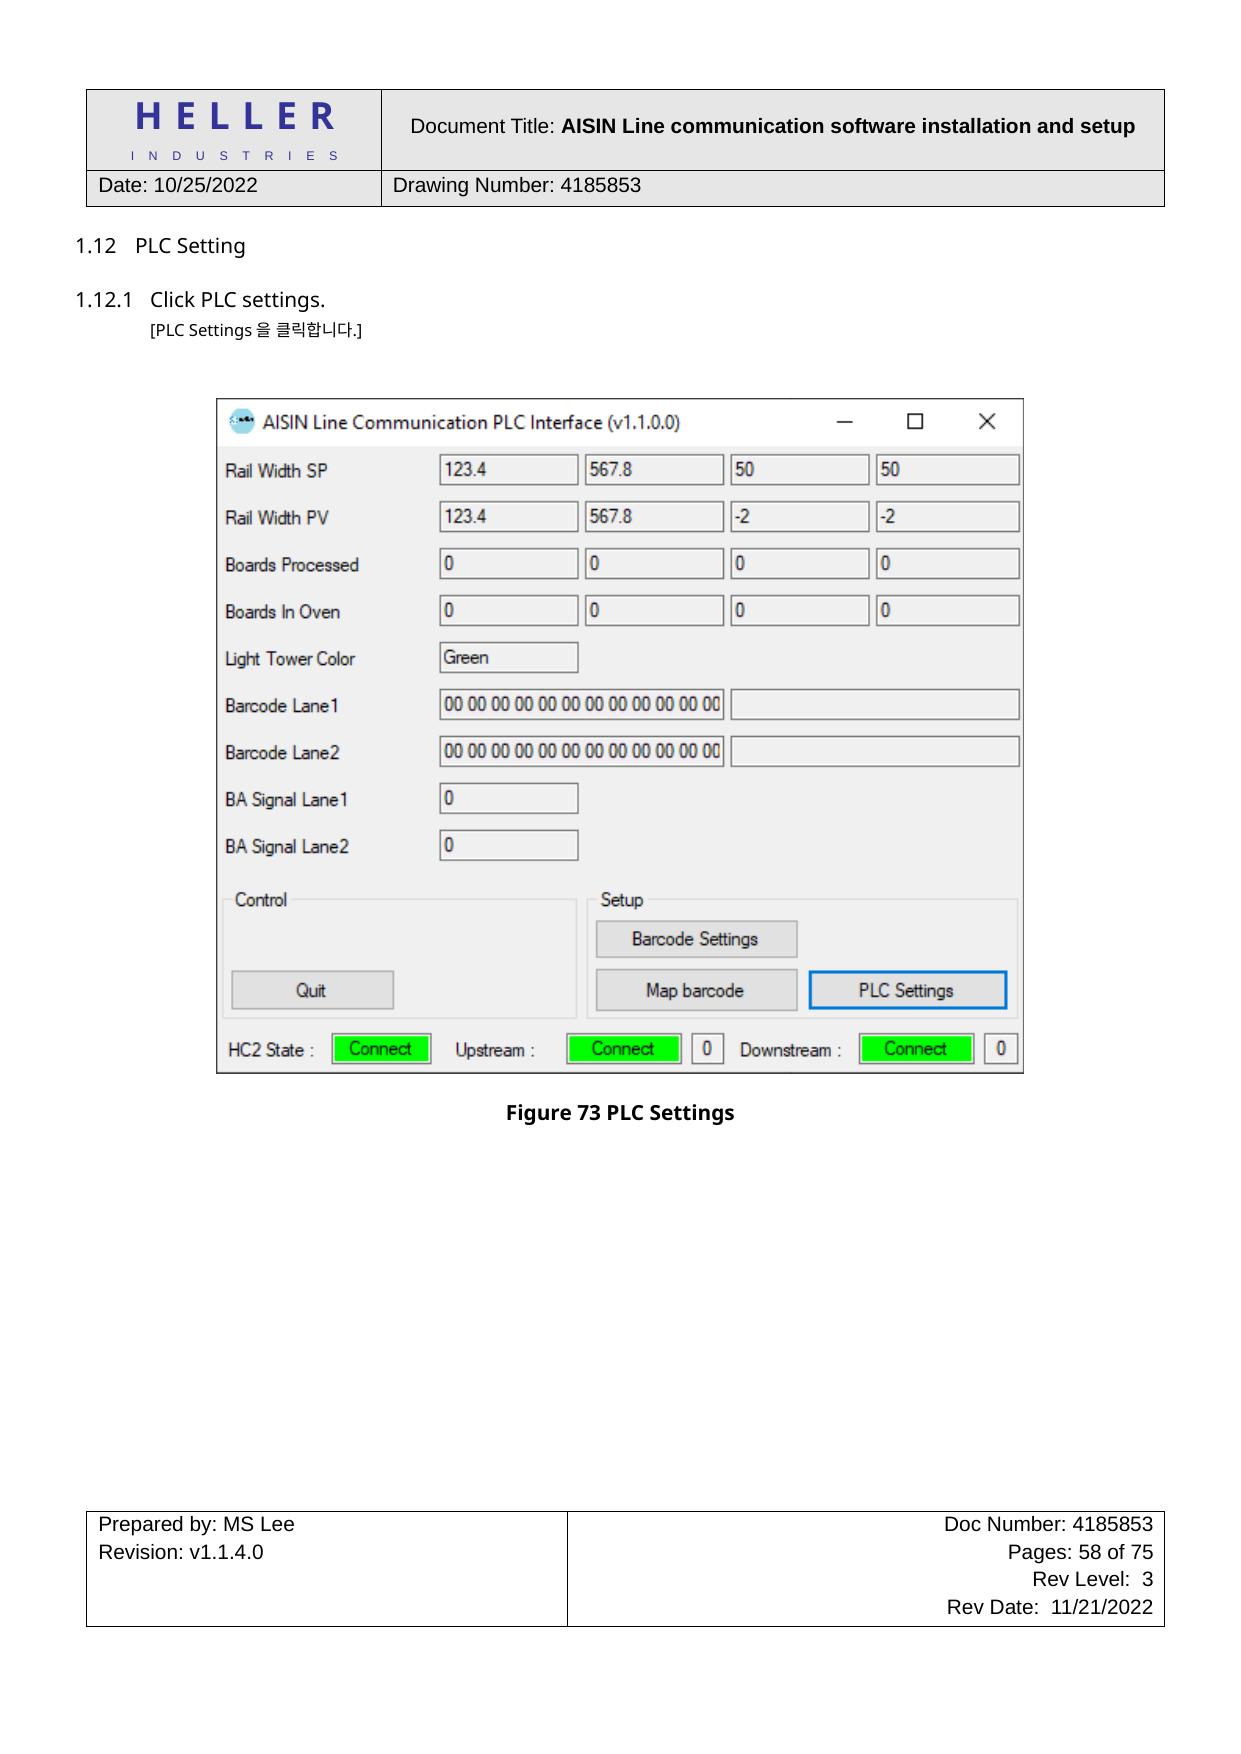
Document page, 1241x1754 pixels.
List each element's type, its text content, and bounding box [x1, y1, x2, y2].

list [PLC Settings을 클릭합니다.] [150, 317, 1165, 342]
picture [216, 398, 1024, 1074]
subtitle PLC Setting [75, 231, 1165, 260]
subtitle Click PLC settings. [75, 285, 1165, 313]
